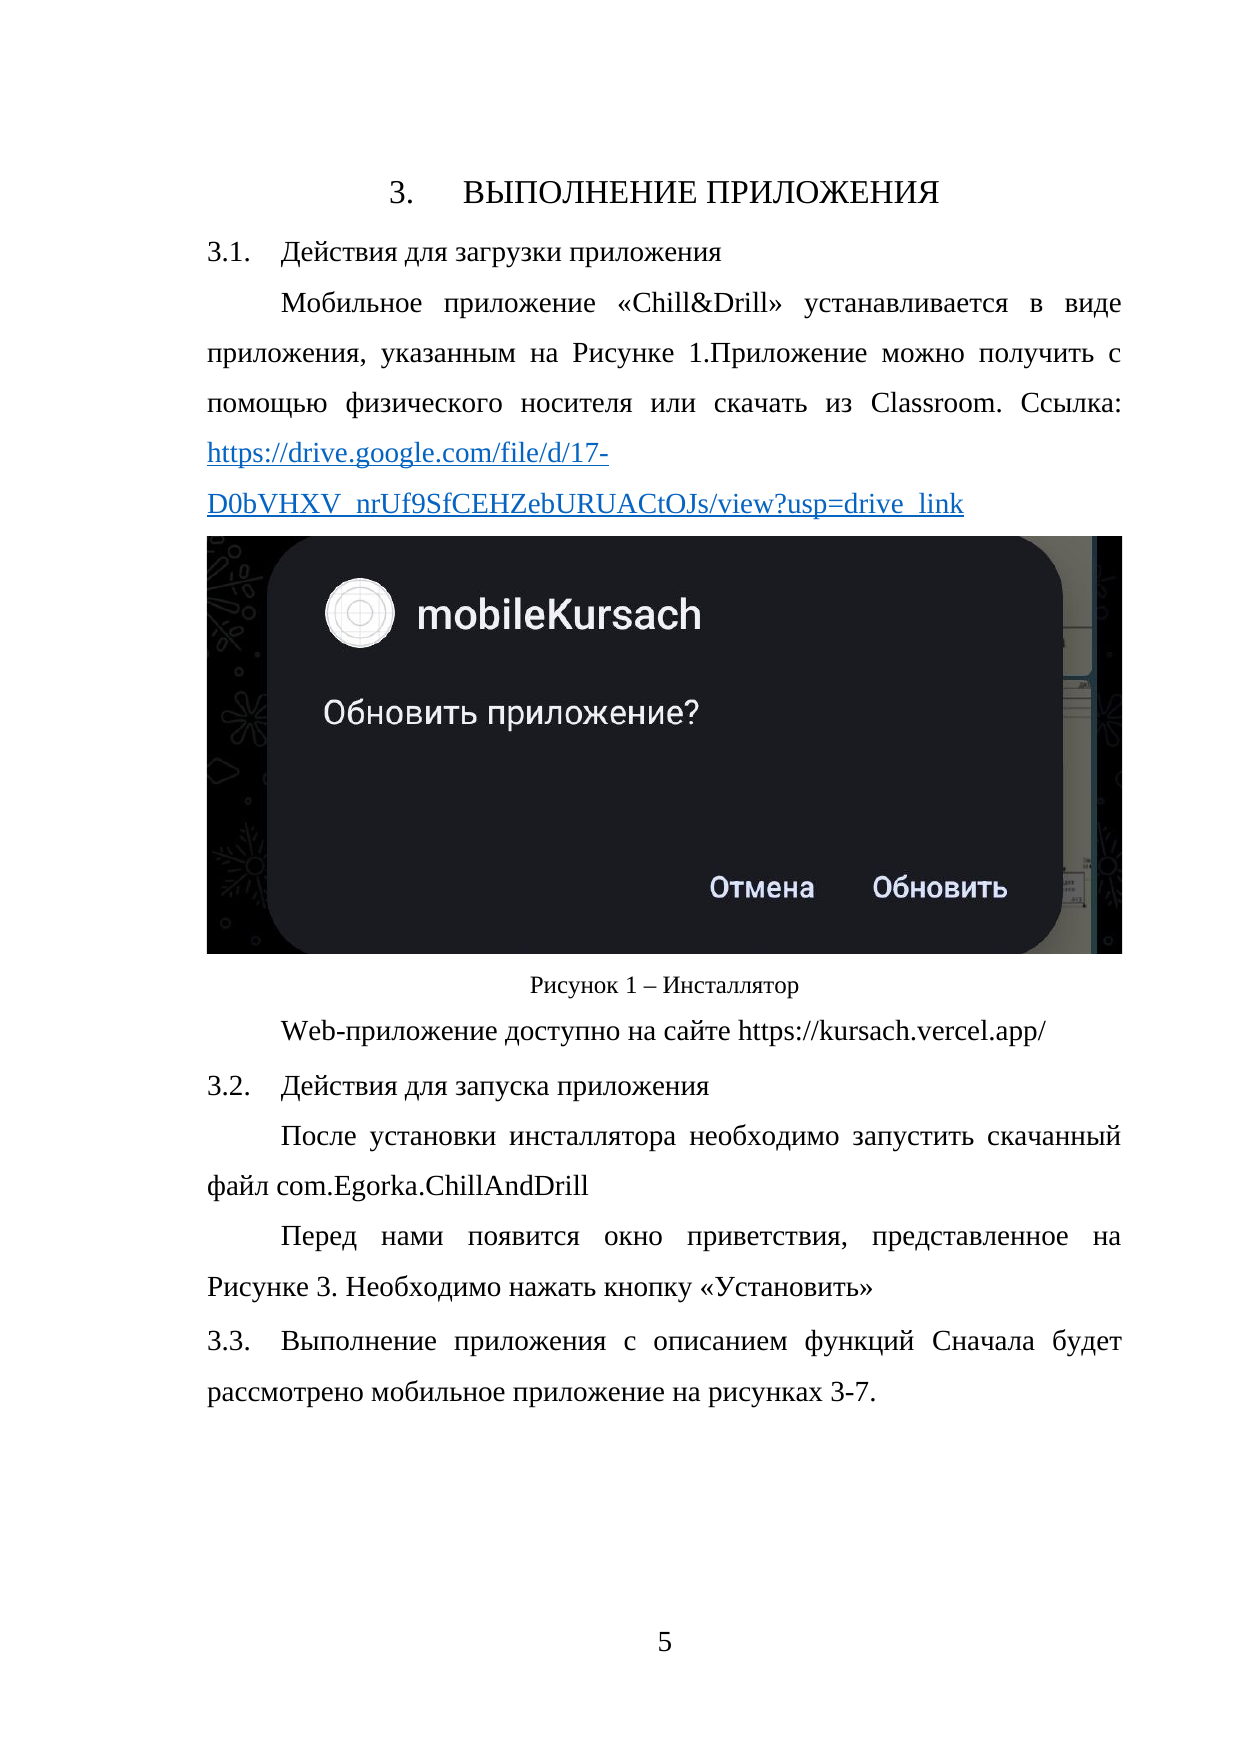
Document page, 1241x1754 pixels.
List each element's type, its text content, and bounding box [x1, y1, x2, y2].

text Перед нами появится окно приветствия, представленное на Рисунке 3. Необходимо нажать кнопку «Установить» [207, 1218, 1122, 1302]
text После установки инсталлятора необходимо запустить скачанный файл com.Egorka.ChillAndDrill [207, 1118, 1122, 1202]
picture [206, 536, 1123, 954]
subtitle Действия для запуска приложения [207, 1068, 1122, 1101]
subtitle Выполнение приложения с описанием функций Сначала будет рассмотрено мобильное приложение на рисунках 3-7. [207, 1323, 1122, 1407]
subtitle ВЫПОЛНЕНИЕ ПРИЛОЖЕНИЯ [207, 173, 1122, 211]
text Рисунок 1 – Инсталлятор [207, 970, 1122, 999]
subtitle Действия для загрузки приложения [207, 234, 1122, 268]
text Web-приложение доступно на сайте https://kursach.vercel.app/ [281, 1013, 1122, 1047]
text Мобильное приложение «Chill&Drill» устанавливается в виде приложения, указанным на Рисунке 1.Приложение можно получить с помощью физического носителя или скачать из Classroom. Ссылка: https://drive.google.com/file/d/17-D0bVHXV_nrUf9SfCEHZebURUACtOJs/view?usp=drive_link [207, 285, 1122, 519]
